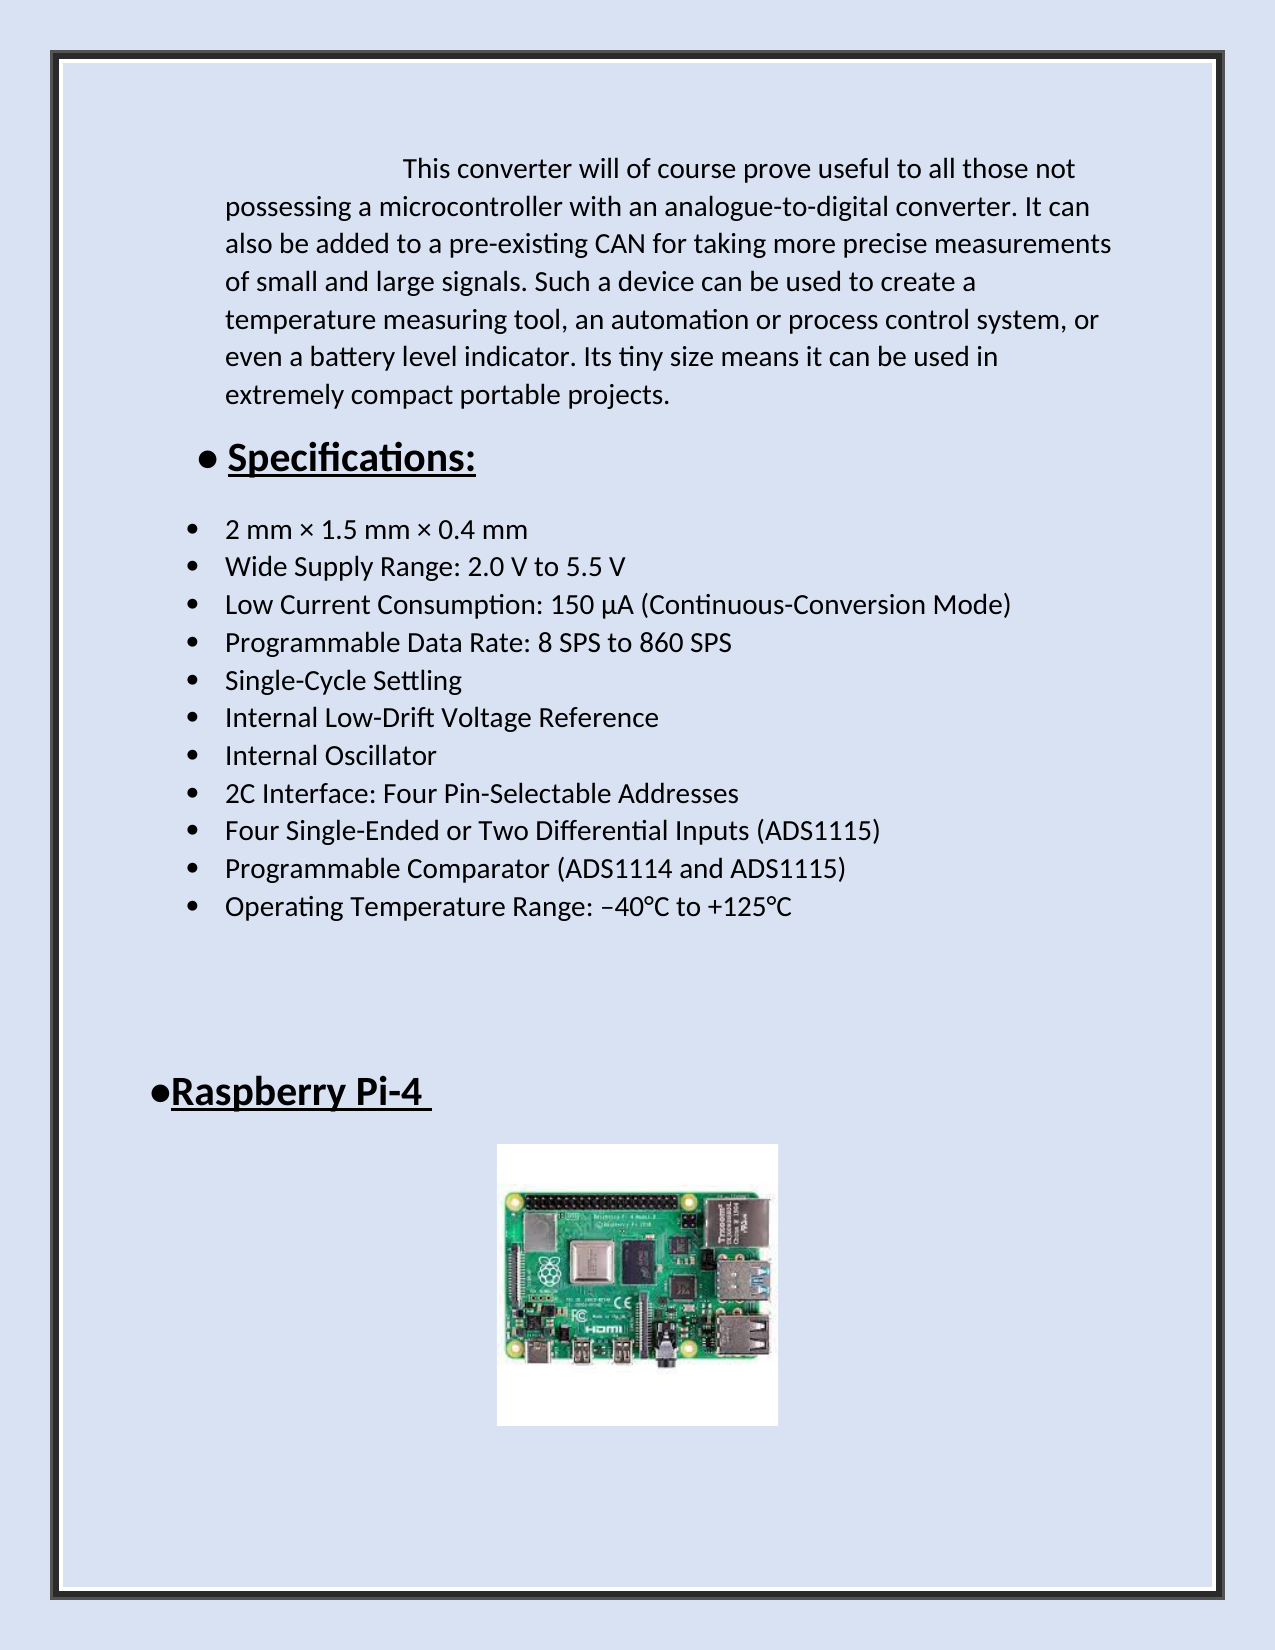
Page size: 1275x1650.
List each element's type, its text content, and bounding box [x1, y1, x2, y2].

list Operating Temperature Range: –40°C to +125°C [187, 888, 1125, 923]
list 2 mm × 1.5 mm × 0.4 mm [187, 511, 1125, 546]
list Internal Oscillator [187, 737, 1125, 773]
list Programmable Data Rate: 8 SPS to 860 SPS [187, 624, 1125, 659]
text •Raspberry Pi-4 [150, 1064, 1125, 1115]
list Low Current Consumption: 150 μA (Continuous-Conversion Mode) [187, 586, 1125, 622]
list Programmable Comparator (ADS1114 and ADS1115) [187, 850, 1125, 886]
list This converter will of course prove useful to all those not possessing a microcontroller with an analogue-to-digital converter. It can also be added to a pre-existing CAN for taking more precise measurements of small and large signals. Such a device can be used to create a temperature measuring tool, an automation or process control system, or even a battery level indicator. Its tiny size means it can be used in extremely compact portable projects. [225, 150, 1125, 412]
text • Specifications: [150, 431, 1125, 481]
list 2C Interface: Four Pin-Selectable Addresses [187, 775, 1125, 810]
list Four Single-Ended or Two Differential Inputs (ADS1115) [187, 812, 1125, 848]
list Wide Supply Range: 2.0 V to 5.5 V [187, 548, 1125, 584]
list Single-Cycle Settling [187, 662, 1125, 697]
list Internal Low-Drift Voltage Reference [187, 699, 1125, 735]
picture [496, 1144, 779, 1426]
